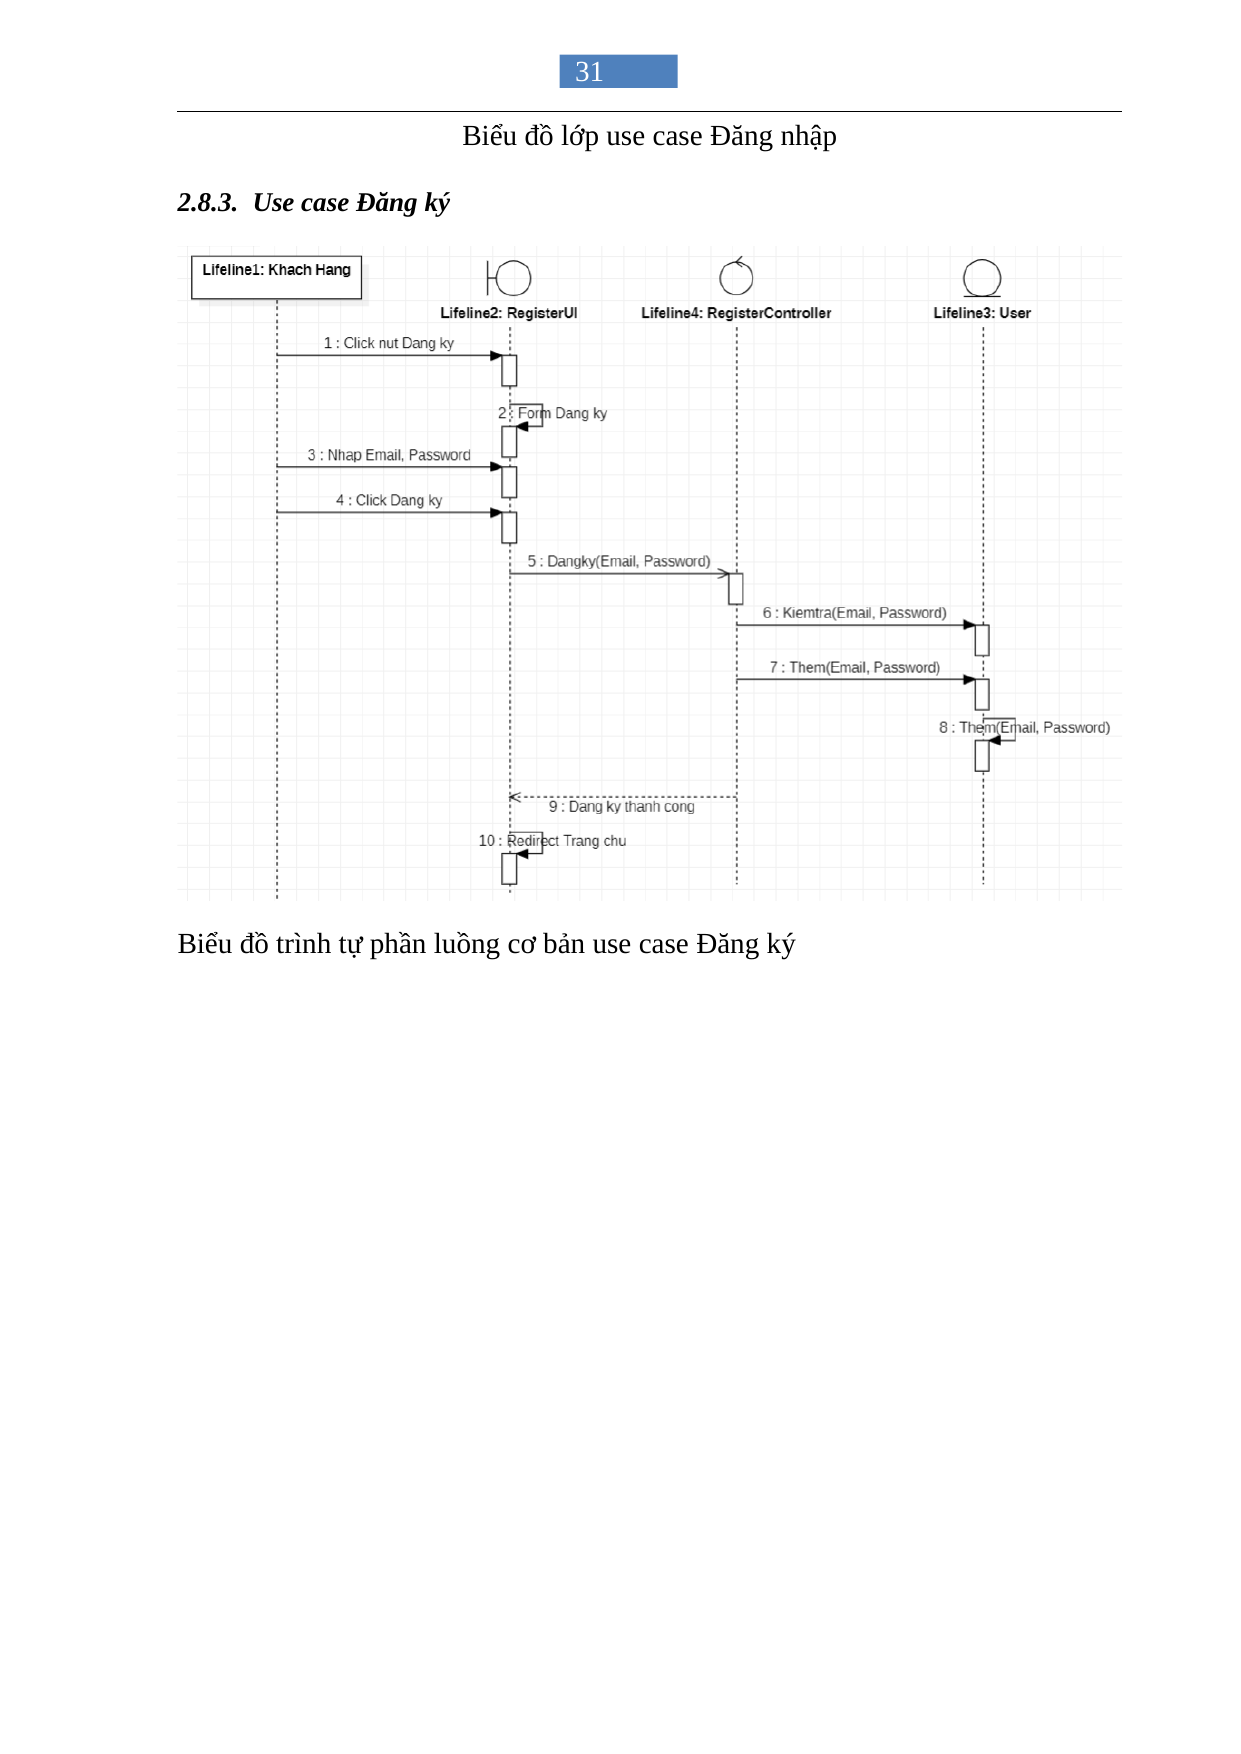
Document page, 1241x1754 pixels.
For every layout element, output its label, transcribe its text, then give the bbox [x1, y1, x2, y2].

subtitle Use case Đăng ký [177, 186, 1122, 217]
text Biểu đồ lớp use case Đăng nhập [177, 118, 1122, 152]
text Biểu đồ trình tự phần luồng cơ bản use case Đăng ký [177, 926, 1122, 960]
picture [177, 246, 1123, 901]
